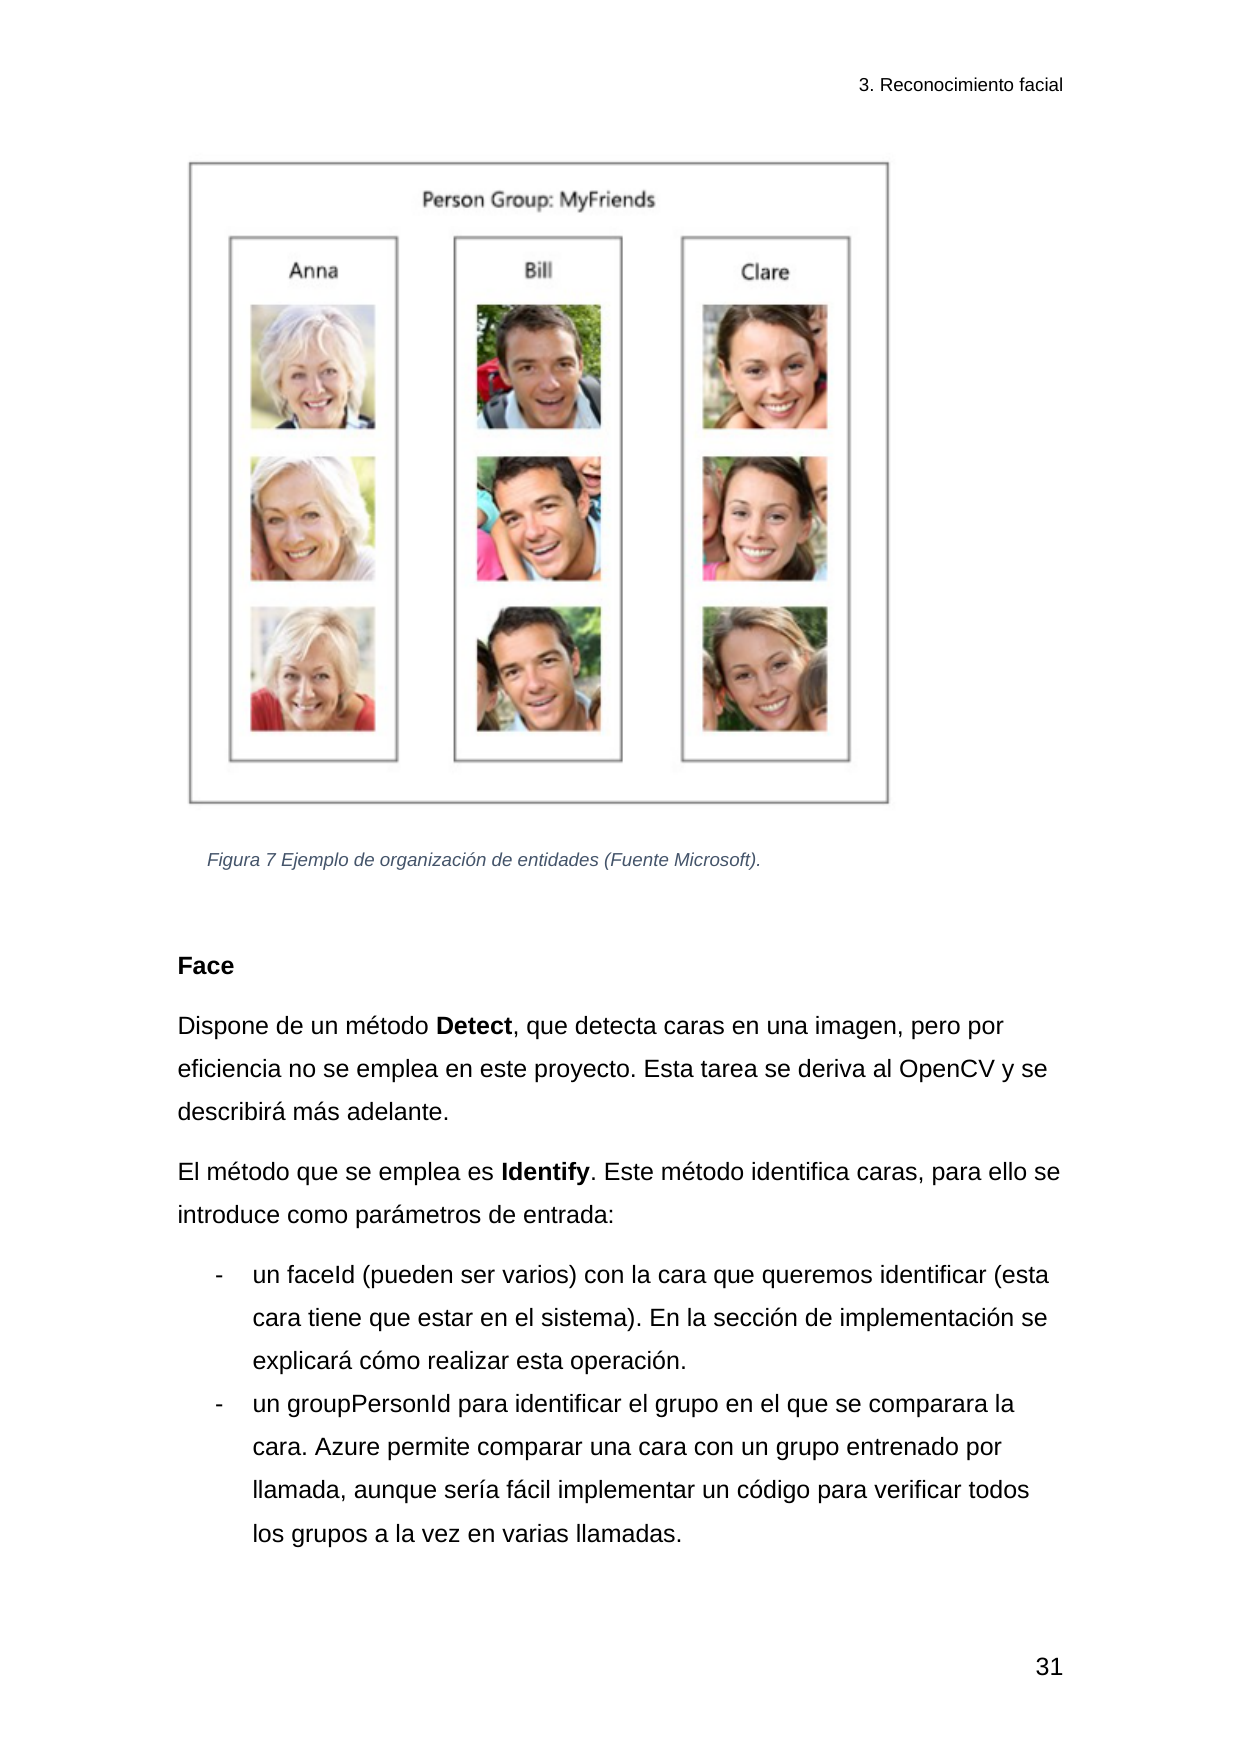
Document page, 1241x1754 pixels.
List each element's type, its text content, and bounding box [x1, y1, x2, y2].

text Dispone de un método Detect, que detecta caras en una imagen, pero por eficiencia no se emplea en este proyecto. Esta tarea se deriva al OpenCV y se describirá más adelante. [177, 1011, 1063, 1126]
text Face [177, 951, 1063, 980]
list un groupPersonId para identificar el grupo en el que se comparara la cara. Azure permite comparar una cara con un grupo entrenado por llamada, aunque sería fácil implementar un código para verificar todos los grupos a la vez en varias llamadas. [215, 1389, 1063, 1547]
list un faceId (pueden ser varios) con la cara que queremos identificar (esta cara tiene que estar en el sistema). En la sección de implementación se explicará cómo realizar esta operación. [215, 1260, 1063, 1375]
picture [177, 147, 903, 818]
text El método que se emplea es Identify. Este método identifica caras, para ello se introduce como parámetros de entrada: [177, 1157, 1063, 1229]
